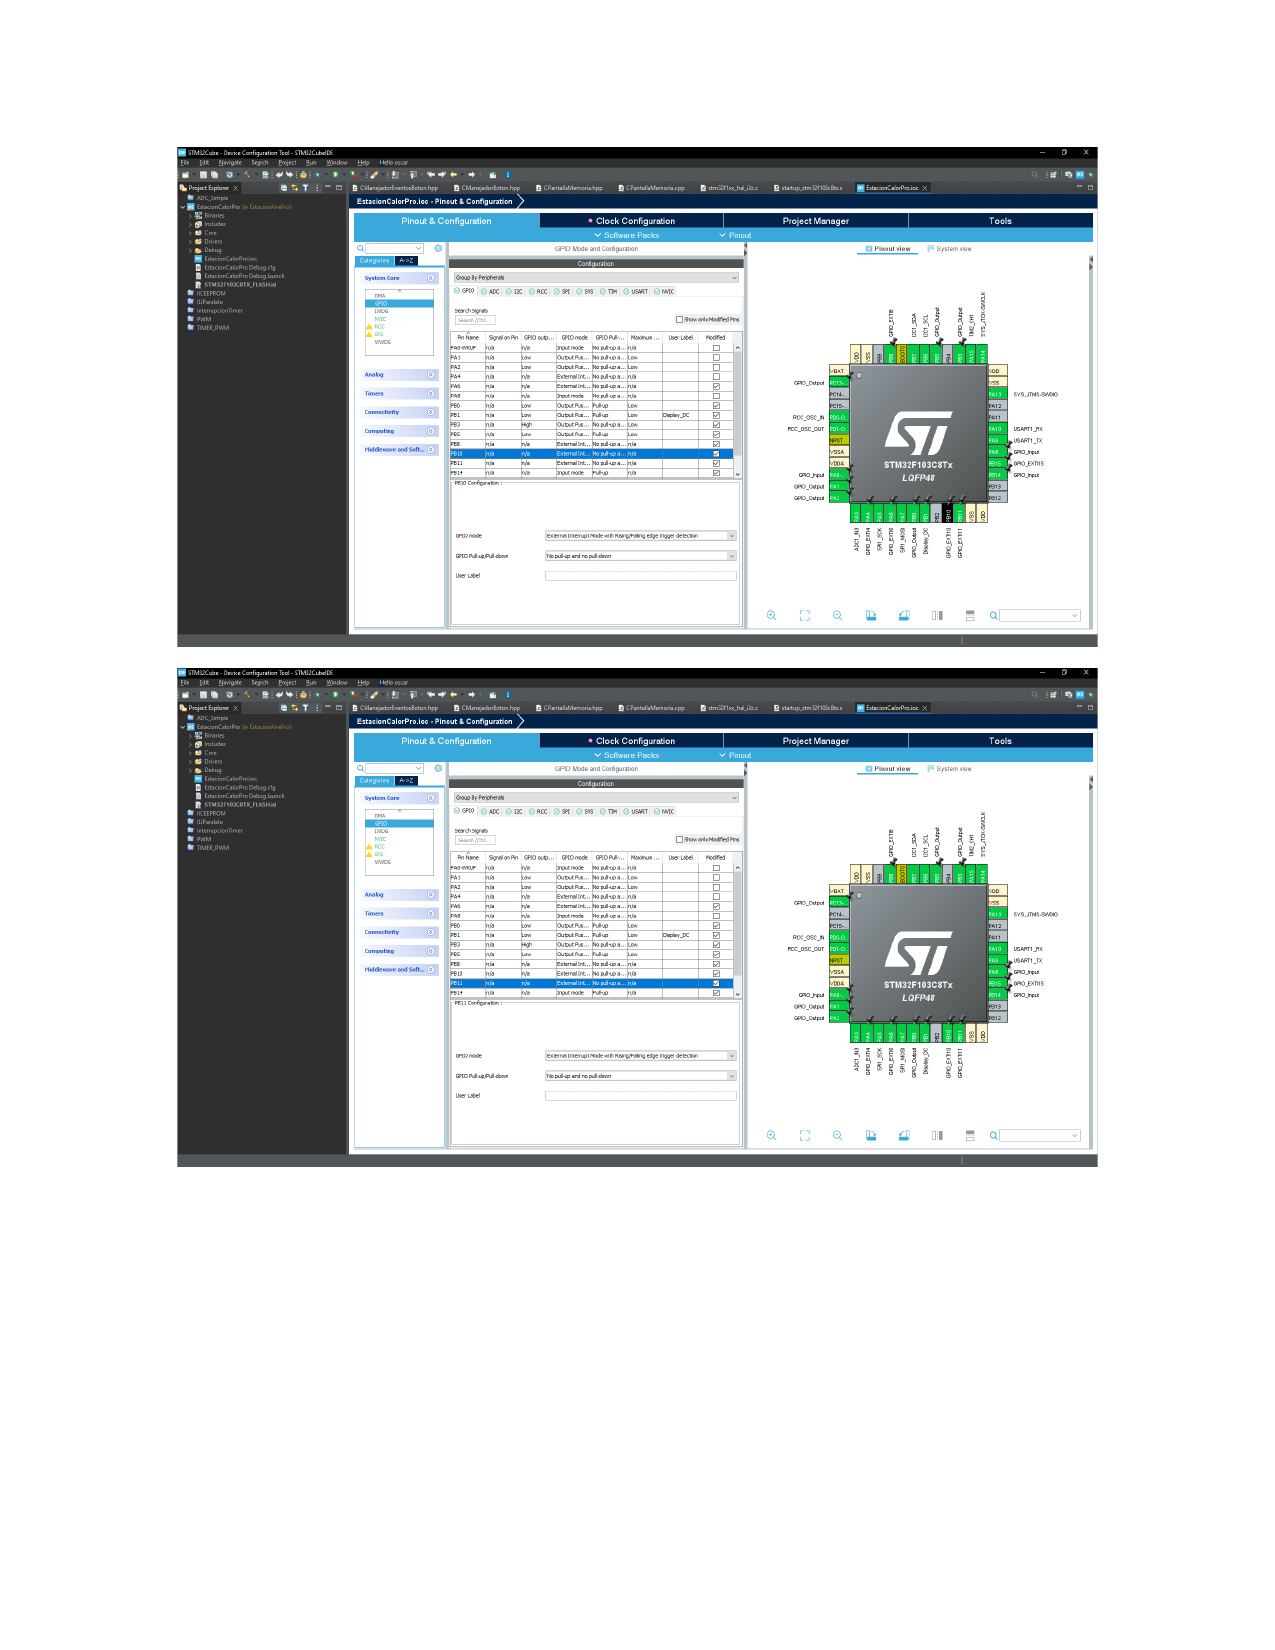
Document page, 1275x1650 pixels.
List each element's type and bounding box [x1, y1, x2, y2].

picture [177, 147, 1098, 647]
picture [177, 668, 1098, 1167]
